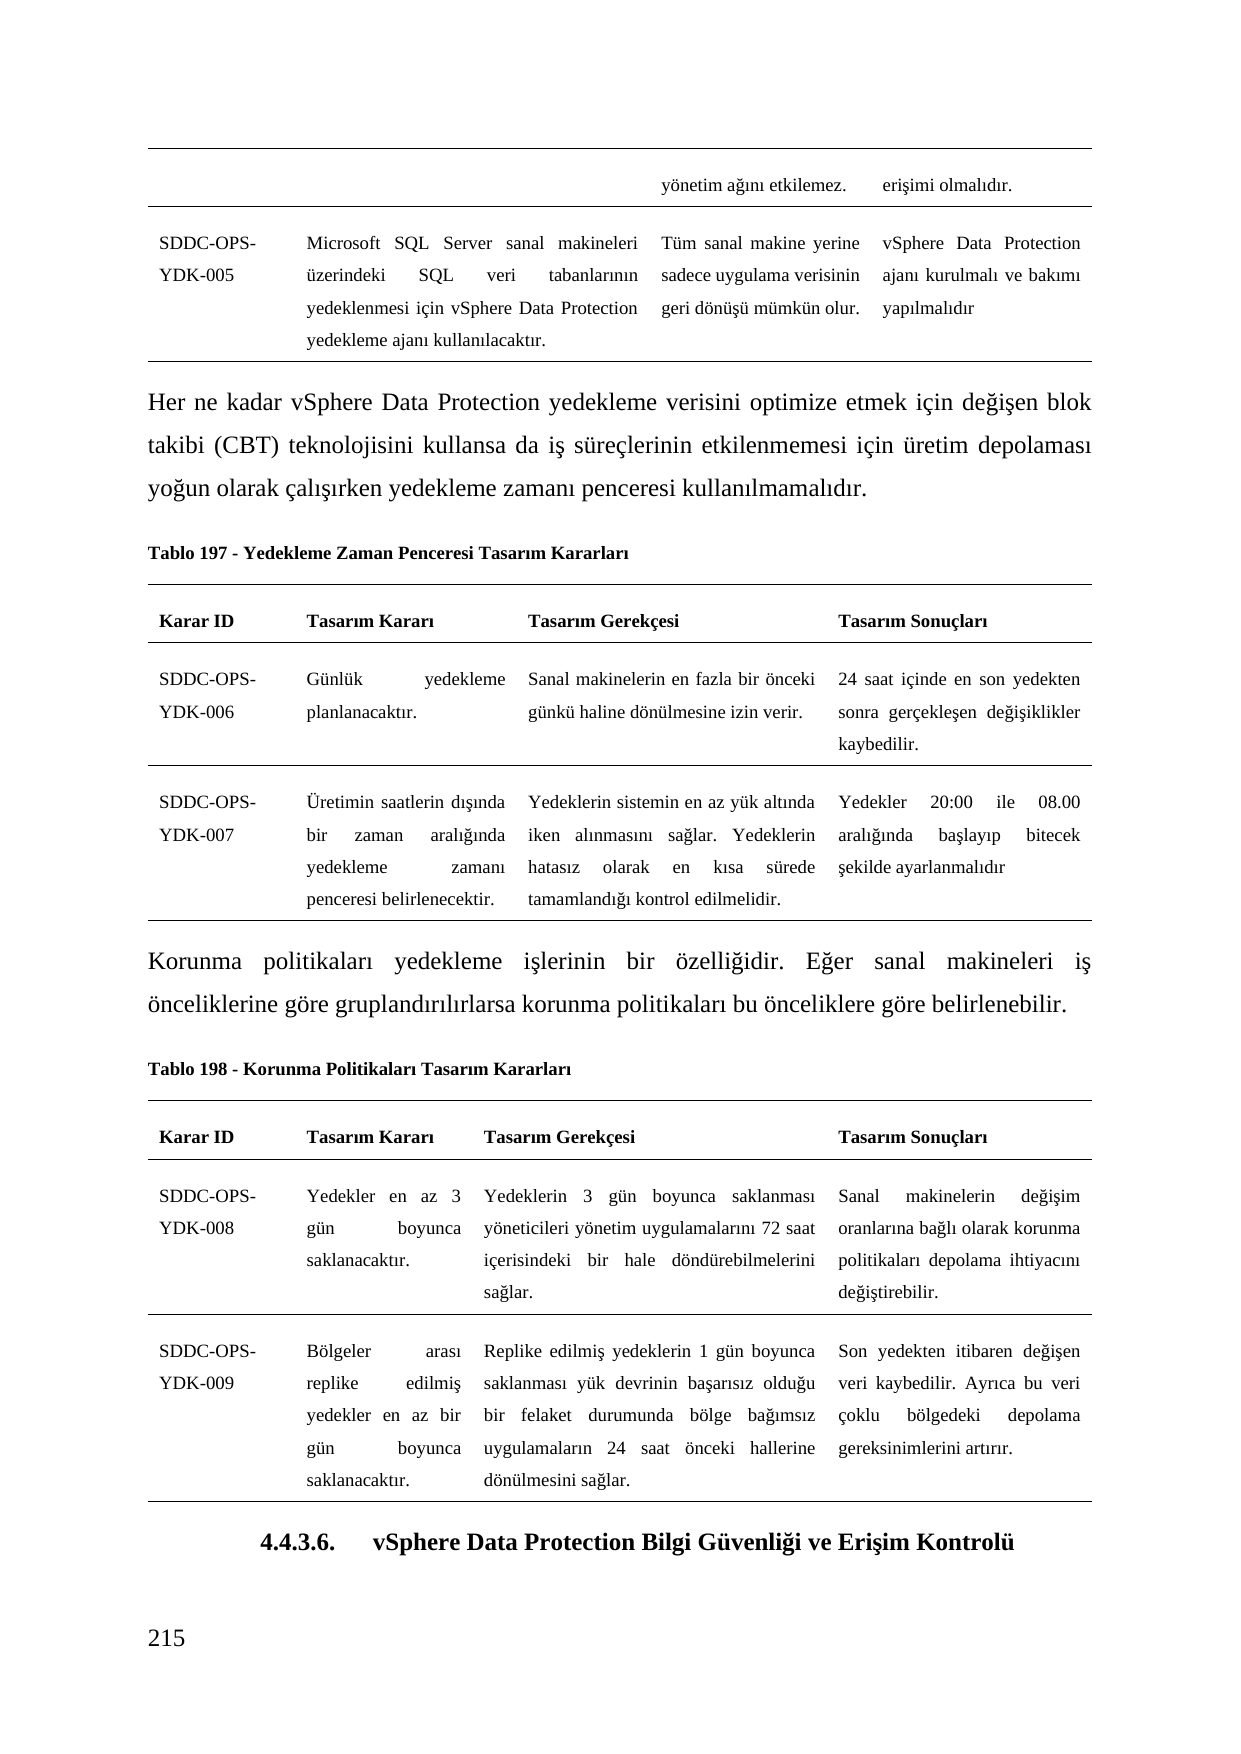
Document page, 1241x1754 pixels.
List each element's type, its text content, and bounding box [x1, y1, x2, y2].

text Her ne kadar vSphere Data Protection yedekleme verisini optimize etmek için değişen blok takibi (CBT) teknolojisini kullansa da iş süreçlerinin etkilenmemesi için üretim depolaması yoğun olarak çalışırken yedekleme zamanı penceresi kullanılmamalıdır. [148, 387, 1093, 502]
text Tablo 197 - Yedekleme Zaman Penceresi Tasarım Kararları [148, 542, 1093, 563]
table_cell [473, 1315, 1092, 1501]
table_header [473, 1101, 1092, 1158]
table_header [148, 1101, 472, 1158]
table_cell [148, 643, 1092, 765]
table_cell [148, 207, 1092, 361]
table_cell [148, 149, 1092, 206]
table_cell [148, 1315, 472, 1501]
text Korunma politikaları yedekleme işlerinin bir özelliğidir. Eğer sanal makineleri iş önceliklerine göre gruplandırılırlarsa korunma politikaları bu önceliklere göre belirlenebilir. [148, 946, 1093, 1018]
text Tablo 198 - Korunma Politikaları Tasarım Kararları [148, 1058, 1093, 1079]
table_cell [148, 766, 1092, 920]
list vSphere Data Protection Bilgi Güvenliği ve Erişim Kontrolü [260, 1527, 1093, 1556]
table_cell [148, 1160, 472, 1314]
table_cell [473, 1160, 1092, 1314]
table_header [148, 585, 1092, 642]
